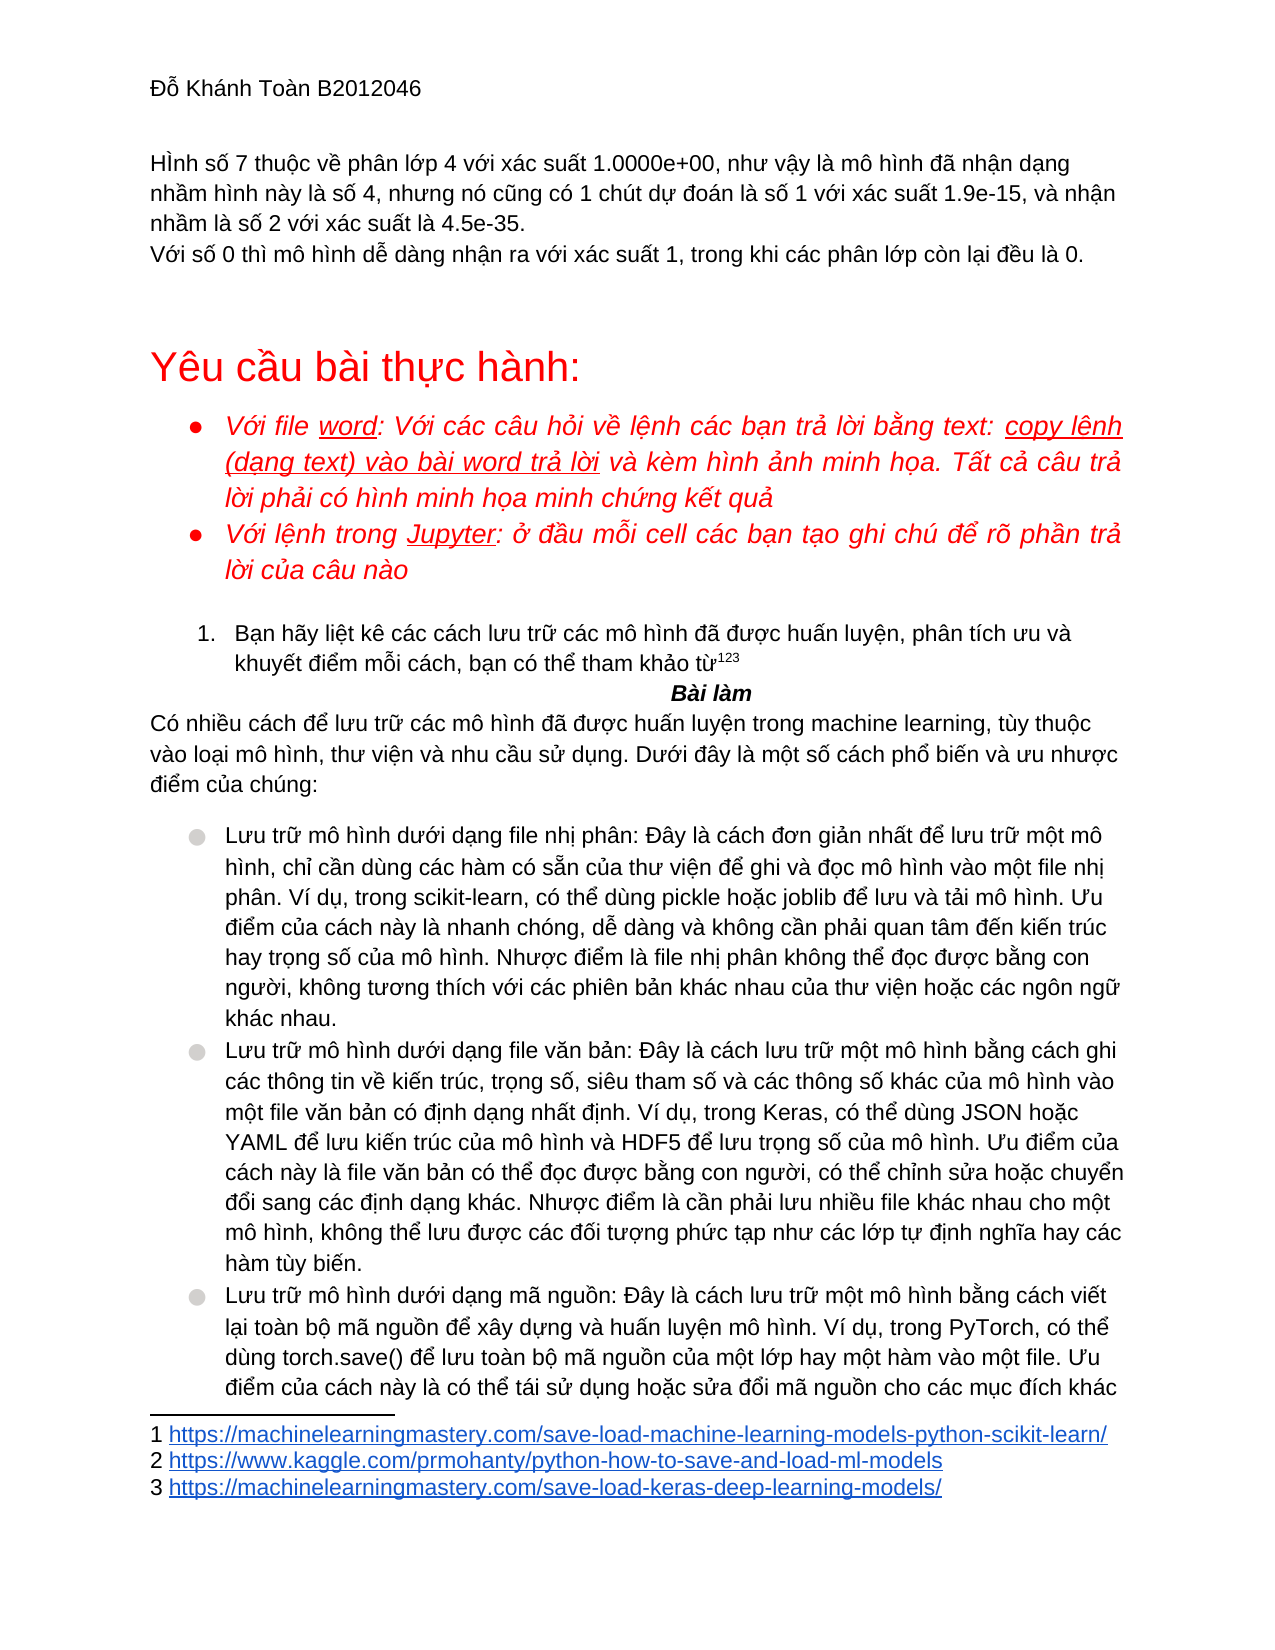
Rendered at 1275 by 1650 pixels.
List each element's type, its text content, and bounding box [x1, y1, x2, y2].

text Với số 0 thì mô hình dễ dàng nhận ra với xác suất 1, trong khi các phân lớp còn lại đều là 0. [150, 241, 1125, 267]
text HÌnh số 7 thuộc về phân lớp 4 với xác suất 1.0000e+00, như vậy là mô hình đã nhận dạng nhầm hình này là số 4, nhưng nó cũng có 1 chút dự đoán là số 1 với xác suất 1.9e-15, và nhận nhầm là số 2 với xác suất là 4.5e-35. [150, 150, 1125, 237]
list Lưu trữ mô hình dưới dạng file văn bản: Đây là cách lưu trữ một mô hình bằng cách ghi các thông tin về kiến trúc, trọng số, siêu tham số và các thông số khác của mô hình vào một file văn bản có định dạng nhất định. Ví dụ, trong Keras, có thể dùng JSON hoặc YAML để lưu kiến trúc của mô hình và HDF5 để lưu trọng số của mô hình. Ưu điểm của cách này là file văn bản có thể đọc được bằng con người, có thể chỉnh sửa hoặc chuyển đổi sang các định dạng khác. Nhược điểm là cần phải lưu nhiều file khác nhau cho một mô hình, không thể lưu được các đối tượng phức tạp như các lớp tự định nghĩa hay các hàm tùy biến. [187, 1035, 1125, 1276]
list Với lệnh trong Jupyter: ở đầu mỗi cell các bạn tạo ghi chú để rõ phần trả lời của câu nào [187, 518, 1125, 585]
list Với file word: Với các câu hỏi về lệnh các bạn trả lời bằng text: copy lệnh (dạng text) vào bài word trả lời và kèm hình ảnh minh họa. Tất cả câu trả lời phải có hình minh họa minh chứng kết quả [187, 410, 1125, 513]
text Có nhiều cách để lưu trữ các mô hình đã được huấn luyện trong machine learning, tùy thuộc vào loại mô hình, thư viện và nhu cầu sử dụng. Dưới đây là một số cách phổ biến và ưu nhược điểm của chúng: [150, 710, 1125, 797]
text Bài làm [300, 680, 1125, 707]
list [187, 1280, 1125, 1400]
list Lưu trữ mô hình dưới dạng file nhị phân: Đây là cách đơn giản nhất để lưu trữ một mô hình, chỉ cần dùng các hàm có sẵn của thư viện để ghi và đọc mô hình vào một file nhị phân. Ví dụ, trong scikit-learn, có thể dùng pickle hoặc joblib để lưu và tải mô hình. Ưu điểm của cách này là nhanh chóng, dễ dàng và không cần phải quan tâm đến kiến trúc hay trọng số của mô hình. Nhược điểm là file nhị phân không thể đọc được bằng con người, không tương thích với các phiên bản khác nhau của thư viện hoặc các ngôn ngữ khác nhau. [187, 820, 1125, 1031]
list Bạn hãy liệt kê các cách lưu trữ các mô hình đã được huấn luyện, phân tích ưu và khuyết điểm mỗi cách, bạn có thể tham khảo từ [197, 620, 1125, 676]
subtitle Yêu cầu bài thực hành: [150, 342, 1125, 390]
